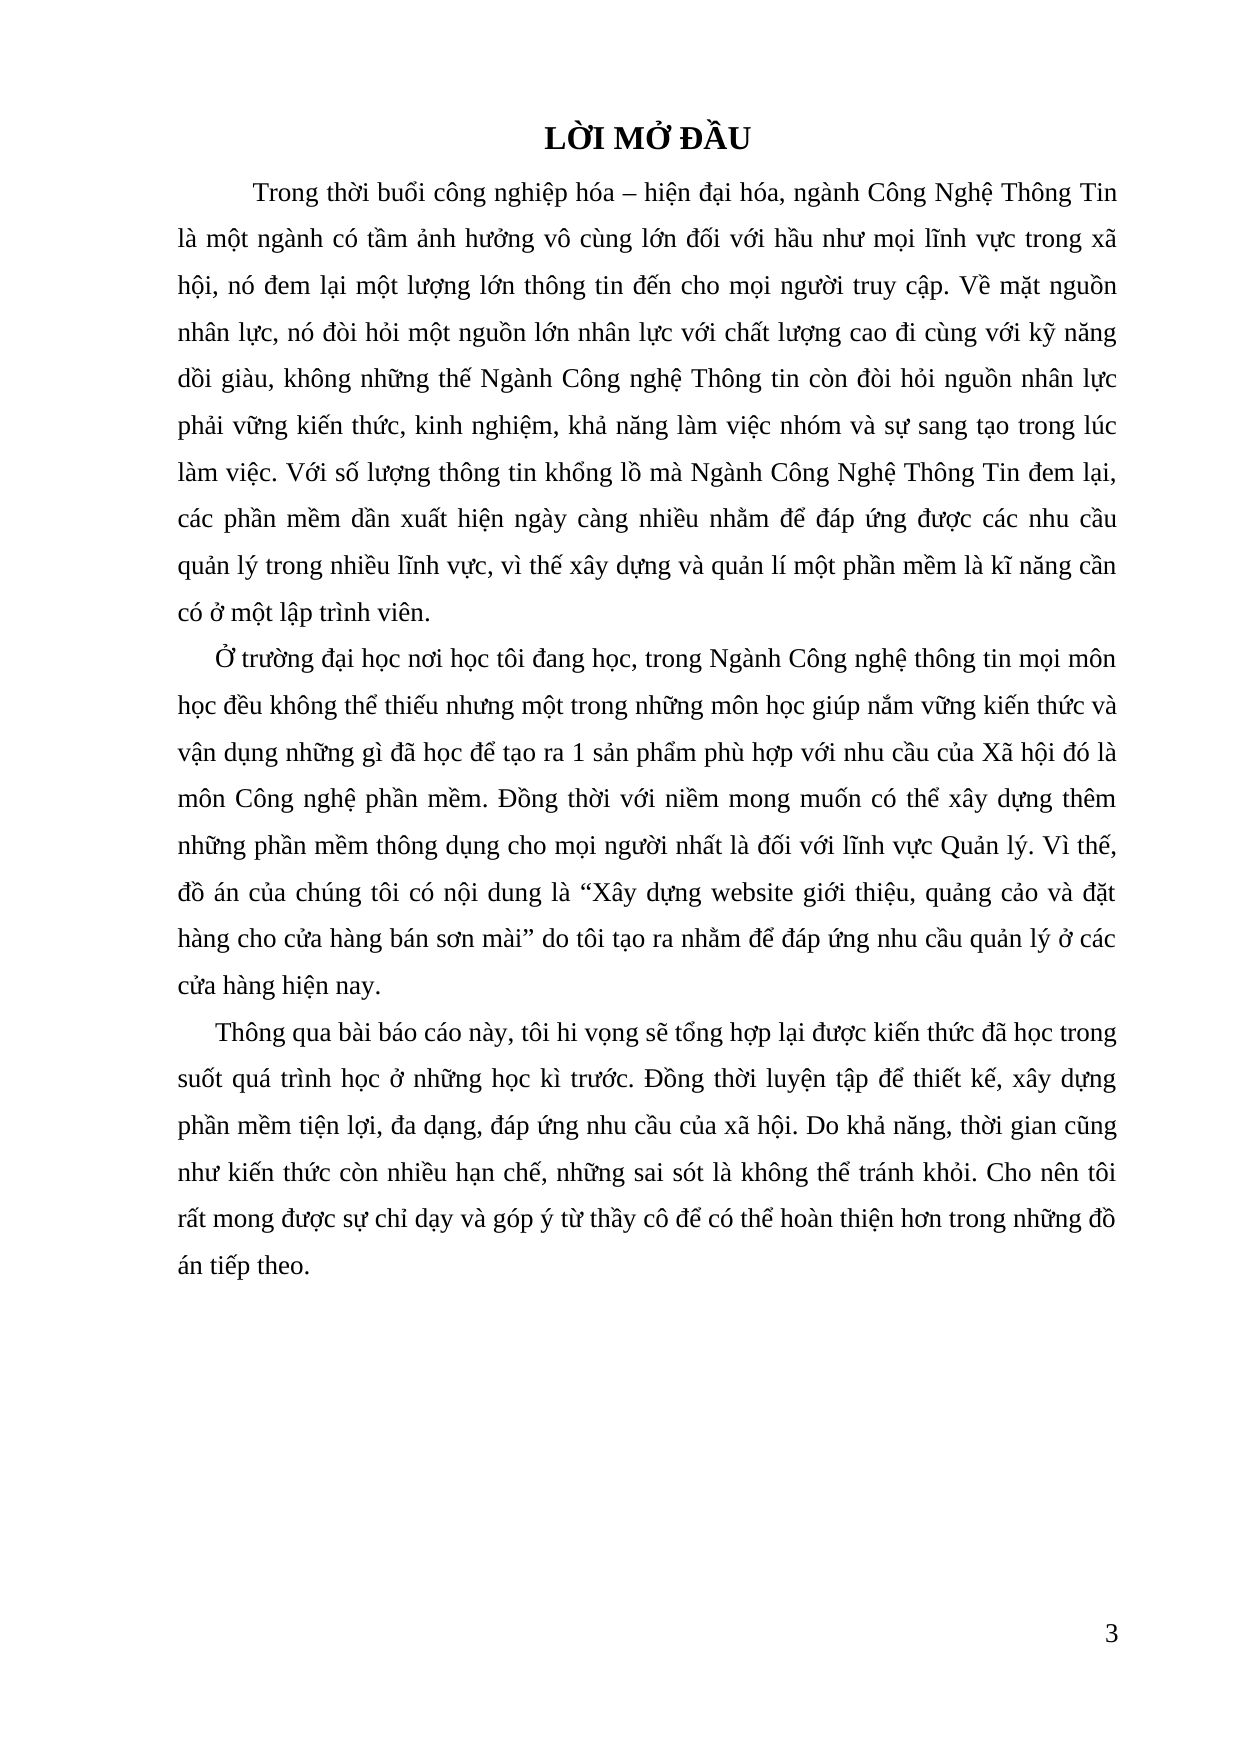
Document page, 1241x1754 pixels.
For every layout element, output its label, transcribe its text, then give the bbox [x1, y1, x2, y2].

text Ở trường đại học nơi học tôi đang học, trong Ngành Công nghệ thông tin mọi môn học đều không thể thiếu nhưng một trong những môn học giúp nắm vững kiến thức và vận dụng những gì đã học để tạo ra 1 sản phẩm phù hợp với nhu cầu của Xã hội đó là môn Công nghệ phần mềm. Đồng thời với niềm mong muốn có thể xây dựng thêm những phần mềm thông dụng cho mọi người nhất là đối với lĩnh vực Quản lý. Vì thế, đồ án của chúng tôi có nội dung là “Xây dựng website giới thiệu, quảng cảo và đặt hàng cho cửa hàng bán sơn mài” do tôi tạo ra nhằm để đáp ứng nhu cầu quản lý ở các cửa hàng hiện nay. [177, 642, 1118, 1000]
text LỜI MỞ ĐẦU [177, 118, 1118, 156]
text Thông qua bài báo cáo này, tôi hi vọng sẽ tổng hợp lại được kiến thức đã học trong suốt quá trình học ở những học kì trước. Đồng thời luyện tập để thiết kế, xây dựng phần mềm tiện lợi, đa dạng, đáp ứng nhu cầu của xã hội. Do khả năng, thời gian cũng như kiến thức còn nhiều hạn chế, những sai sót là không thể tránh khỏi. Cho nên tôi rất mong được sự chỉ dạy và góp ý từ thầy cô để có thể hoàn thiện hơn trong những đồ án tiếp theo. [177, 1016, 1118, 1280]
text Trong thời buổi công nghiệp hóa – hiện đại hóa, ngành Công Nghệ Thông Tin là một ngành có tầm ảnh hưởng vô cùng lớn đối với hầu như mọi lĩnh vực trong xã hội, nó đem lại một lượng lớn thông tin đến cho mọi người truy cập. Về mặt nguồn nhân lực, nó đòi hỏi một nguồn lớn nhân lực với chất lượng cao đi cùng với kỹ năng dồi giàu, không những thế Ngành Công nghệ Thông tin còn đòi hỏi nguồn nhân lực phải vững kiến thức, kinh nghiệm, khả năng làm việc nhóm và sự sang tạo trong lúc làm việc. Với số lượng thông tin khổng lồ mà Ngành Công Nghệ Thông Tin đem lại, các phần mềm dần xuất hiện ngày càng nhiều nhằm để đáp ứng được các nhu cầu quản lý trong nhiều lĩnh vực, vì thế xây dựng và quản lí một phần mềm là kĩ năng cần có ở một lập trình viên. [177, 176, 1118, 627]
